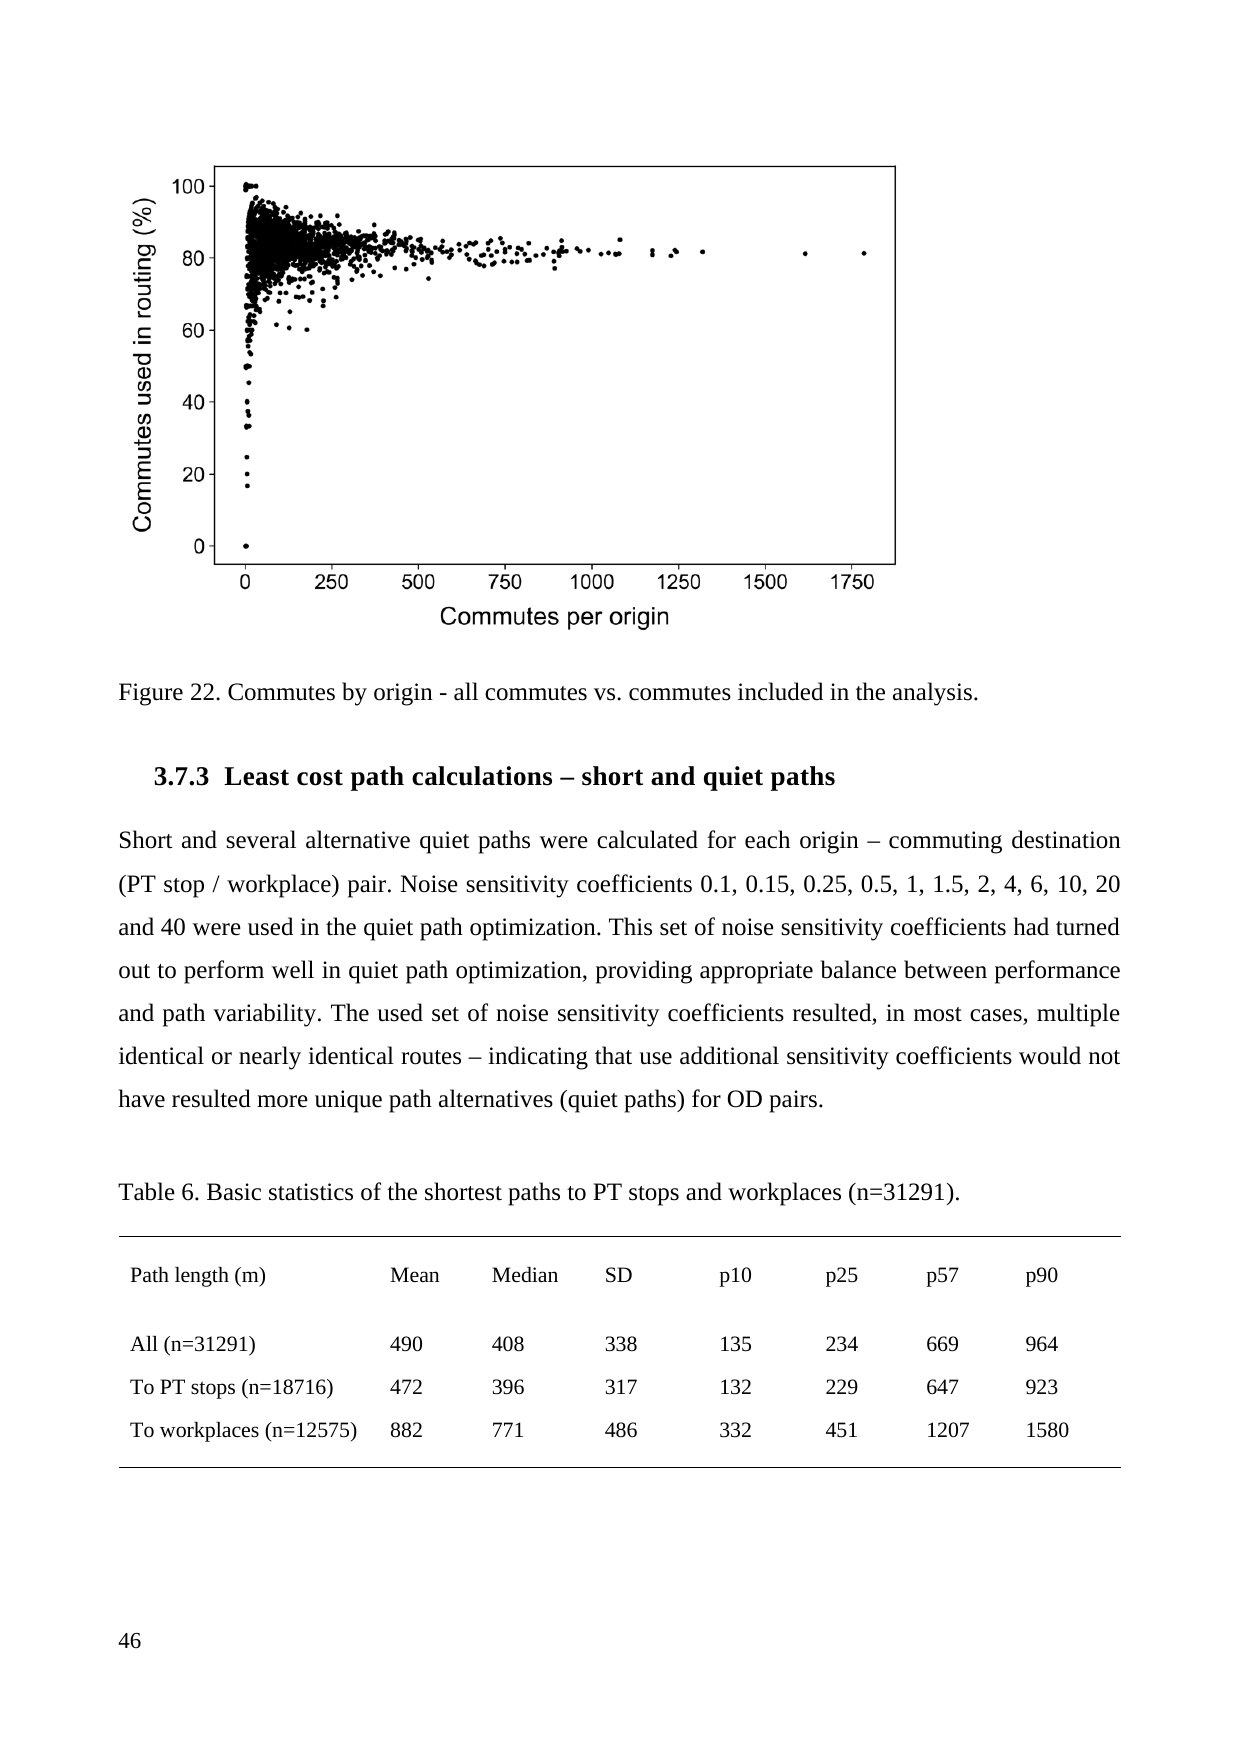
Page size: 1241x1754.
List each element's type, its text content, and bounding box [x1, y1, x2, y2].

table_cell 490 [379, 1306, 480, 1356]
table_header Median [481, 1237, 593, 1305]
subtitle Least cost path calculations – short and quiet paths [118, 760, 1122, 791]
table_header p10 [708, 1237, 814, 1305]
table_cell 234 [815, 1306, 914, 1356]
text Short and several alternative quiet paths were calculated for each origin – commuting destination (PT stop / workplace) pair. Noise sensitivity coefficients 0.1, 0.15, 0.25, 0.5, 1, 1.5, 2, 4, 6, 10, 20 and 40 were used in the quiet path optimization. This set of noise sensitivity coefficients had turned out to perform well in quiet path optimization, providing appropriate balance between performance and path variability. The used set of noise sensitivity coefficients resulted, in most cases, multiple identical or nearly identical routes – indicating that use additional sensitivity coefficients would not have resulted more unique path alternatives (quiet paths) for OD pairs. [118, 826, 1122, 1113]
table_cell 486 [594, 1400, 707, 1467]
table_cell 408 [481, 1306, 593, 1356]
text Table 6. Basic statistics of the shortest paths to PT stops and workplaces (n=31291). [118, 1177, 1122, 1206]
table_cell All (n=31291) [119, 1306, 378, 1356]
table_cell 472 [379, 1357, 480, 1399]
table_header p25 [815, 1237, 914, 1305]
table_cell 882 [379, 1400, 480, 1467]
table_cell 647 [915, 1357, 1014, 1399]
table_cell 1207 [915, 1400, 1014, 1467]
table_cell 132 [708, 1357, 814, 1399]
picture [118, 147, 913, 644]
table_cell 669 [915, 1306, 1014, 1356]
table_cell 396 [481, 1357, 593, 1399]
table_header SD [594, 1237, 707, 1305]
table_cell 964 [1015, 1306, 1121, 1356]
table_cell To workplaces (n=12575) [119, 1400, 378, 1467]
table_cell 451 [815, 1400, 914, 1467]
table_cell 923 [1015, 1357, 1121, 1399]
table_cell 229 [815, 1357, 914, 1399]
table_header Path length (m) [119, 1237, 378, 1305]
table_header p57 [915, 1237, 1014, 1305]
table_cell 317 [594, 1357, 707, 1399]
table_cell 338 [594, 1306, 707, 1356]
table_cell 1580 [1015, 1400, 1121, 1467]
text Figure 22. Commutes by origin - all commutes vs. commutes included in the analysis. [118, 677, 1122, 706]
table_cell 771 [481, 1400, 593, 1467]
table_header Mean [379, 1237, 480, 1305]
table_cell 135 [708, 1306, 814, 1356]
table_cell 332 [708, 1400, 814, 1467]
table_cell To PT stops (n=18716) [119, 1357, 378, 1399]
table_header p90 [1015, 1237, 1121, 1305]
